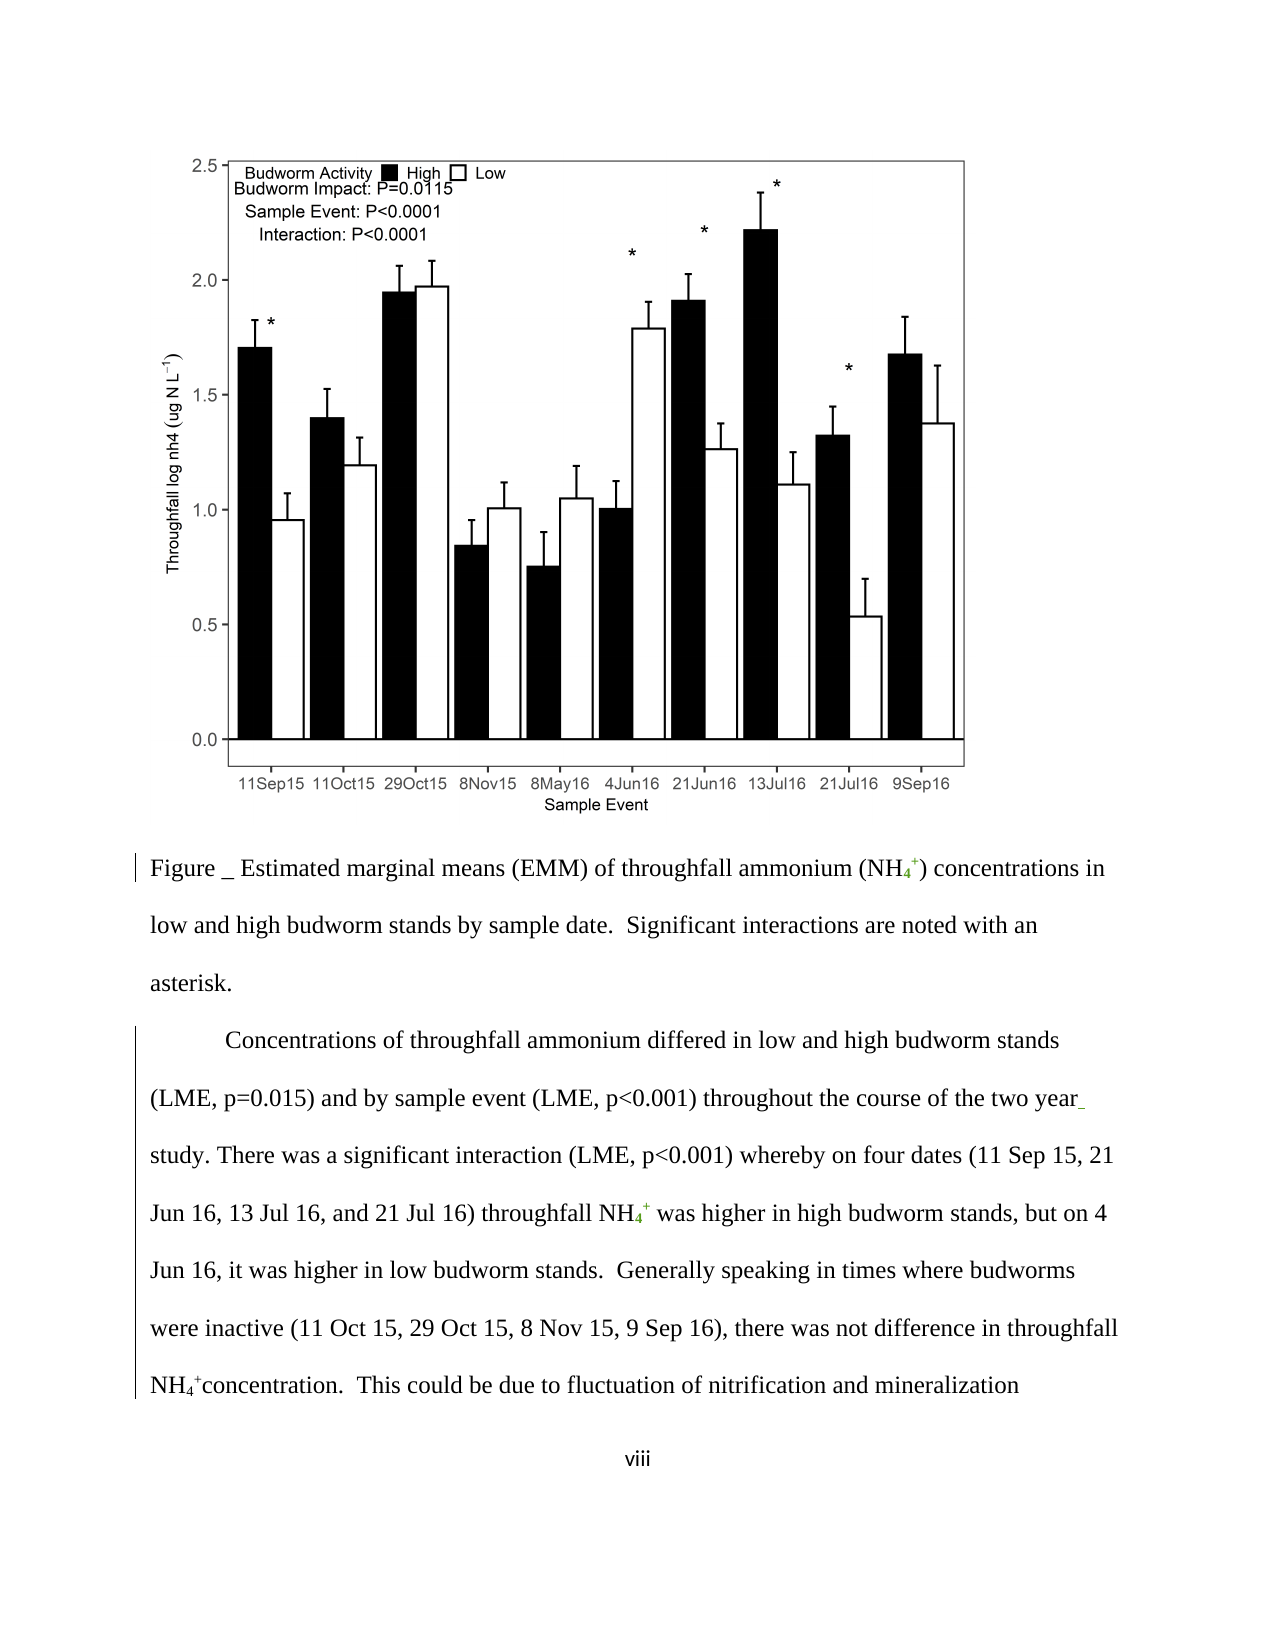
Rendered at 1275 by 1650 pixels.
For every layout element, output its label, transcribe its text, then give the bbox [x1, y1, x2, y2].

text Figure _ Estimated marginal means (EMM) of throughfall ammonium (NH4+) concentrations in low and high budworm stands by sample date. Significant interactions are noted with an asterisk. [150, 853, 1125, 997]
picture [150, 150, 976, 825]
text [150, 1026, 1125, 1399]
